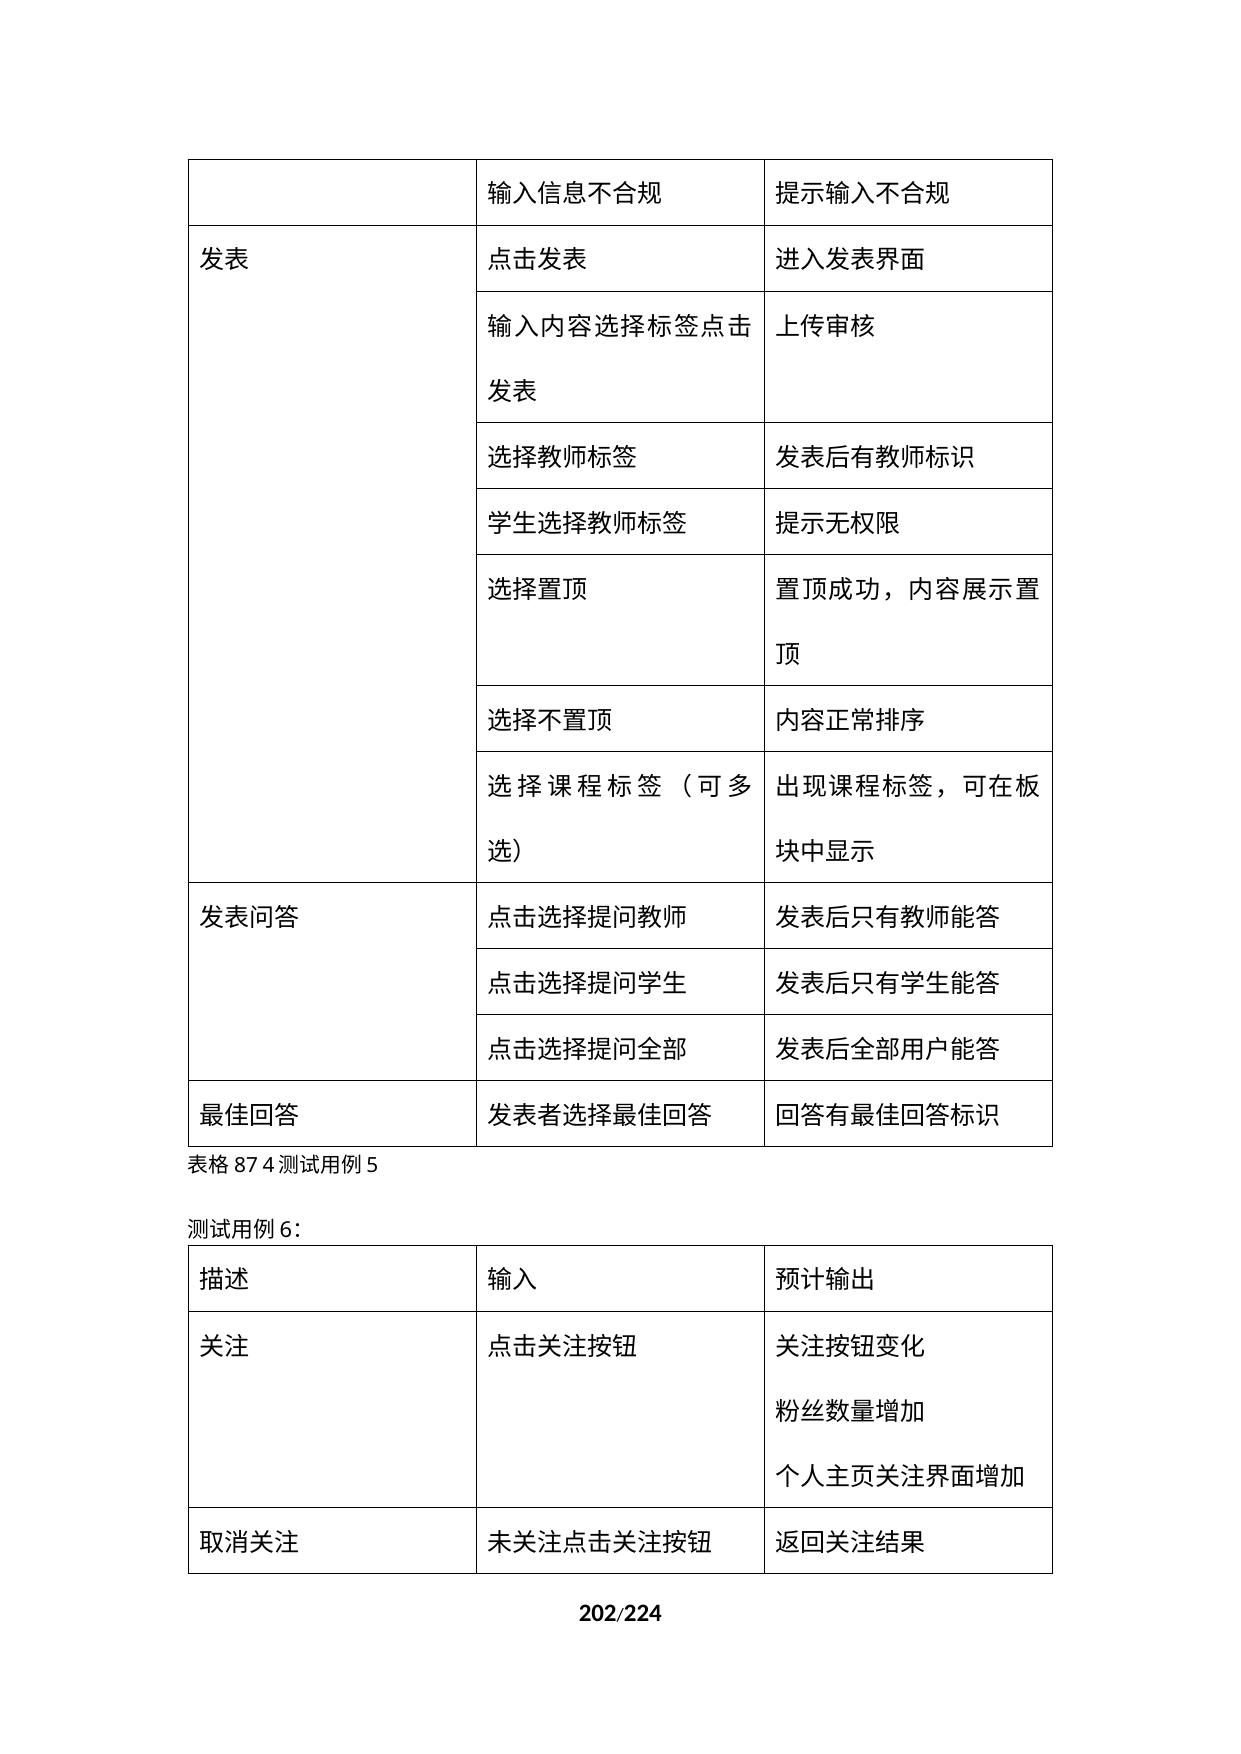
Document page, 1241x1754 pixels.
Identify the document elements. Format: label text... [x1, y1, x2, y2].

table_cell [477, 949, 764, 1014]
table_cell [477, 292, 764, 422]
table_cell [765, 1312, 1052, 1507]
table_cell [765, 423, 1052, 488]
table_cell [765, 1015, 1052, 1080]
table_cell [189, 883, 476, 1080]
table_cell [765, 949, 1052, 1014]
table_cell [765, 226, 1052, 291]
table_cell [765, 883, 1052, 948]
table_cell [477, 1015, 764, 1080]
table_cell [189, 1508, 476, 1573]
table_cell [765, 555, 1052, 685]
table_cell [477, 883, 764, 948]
text 测试用例6： [187, 1212, 1053, 1244]
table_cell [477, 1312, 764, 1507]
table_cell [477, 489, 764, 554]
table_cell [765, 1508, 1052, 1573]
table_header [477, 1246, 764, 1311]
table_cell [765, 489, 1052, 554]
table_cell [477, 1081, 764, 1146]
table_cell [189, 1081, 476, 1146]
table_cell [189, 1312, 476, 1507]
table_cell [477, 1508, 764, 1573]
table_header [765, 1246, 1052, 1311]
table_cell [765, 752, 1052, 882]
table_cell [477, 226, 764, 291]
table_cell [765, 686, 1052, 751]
text 表格 87 4测试用例5 [187, 1147, 1053, 1179]
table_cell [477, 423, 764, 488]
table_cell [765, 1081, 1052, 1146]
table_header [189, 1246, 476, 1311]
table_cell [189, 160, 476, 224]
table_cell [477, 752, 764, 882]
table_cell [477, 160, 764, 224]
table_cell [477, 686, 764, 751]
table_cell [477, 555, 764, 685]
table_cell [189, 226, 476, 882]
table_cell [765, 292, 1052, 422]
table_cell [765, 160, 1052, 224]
